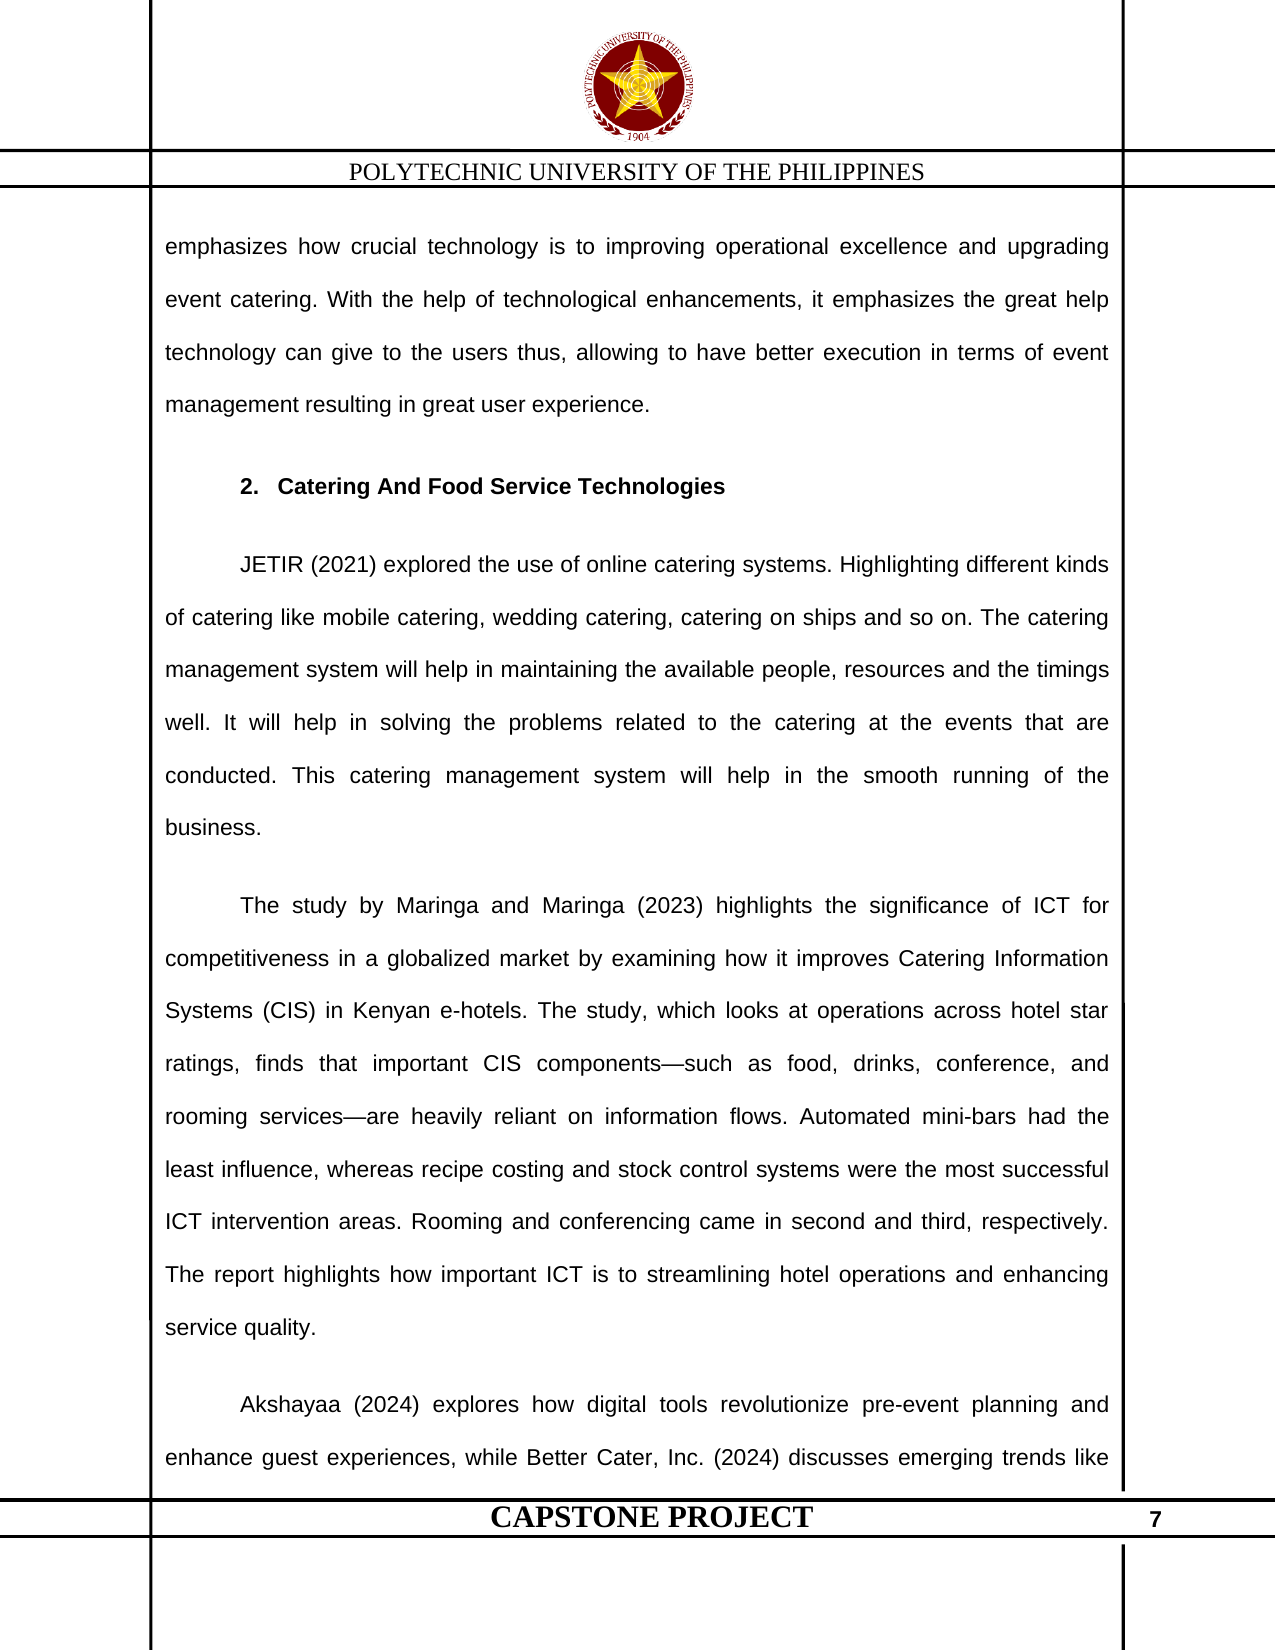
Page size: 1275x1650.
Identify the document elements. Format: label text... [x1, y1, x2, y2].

text JETIR (2021) explored the use of online catering systems. Highlighting different kinds of catering like mobile catering, wedding catering, catering on ships and so on. The catering management system will help in maintaining the available people, resources and the timings well. It will help in solving the problems related to the catering at the events that are conducted. This catering management system will help in the smooth running of the business. [165, 551, 1110, 841]
text The study by Maringa and Maringa (2023) highlights the significance of ICT for competitiveness in a globalized market by examining how it improves Catering Information Systems (CIS) in Kenyan e-hotels. The study, which looks at operations across hotel star ratings, finds that important CIS components—such as food, drinks, conference, and rooming services—are heavily reliant on information flows. Automated mini-bars had the least influence, whereas recipe costing and stock control systems were the most successful ICT intervention areas. Rooming and conferencing came in second and third, respectively. The report highlights how important ICT is to streamlining hotel operations and enhancing service quality. [165, 892, 1110, 1340]
subtitle Catering And Food Service Technologies [240, 473, 1110, 499]
picture [582, 31, 694, 142]
